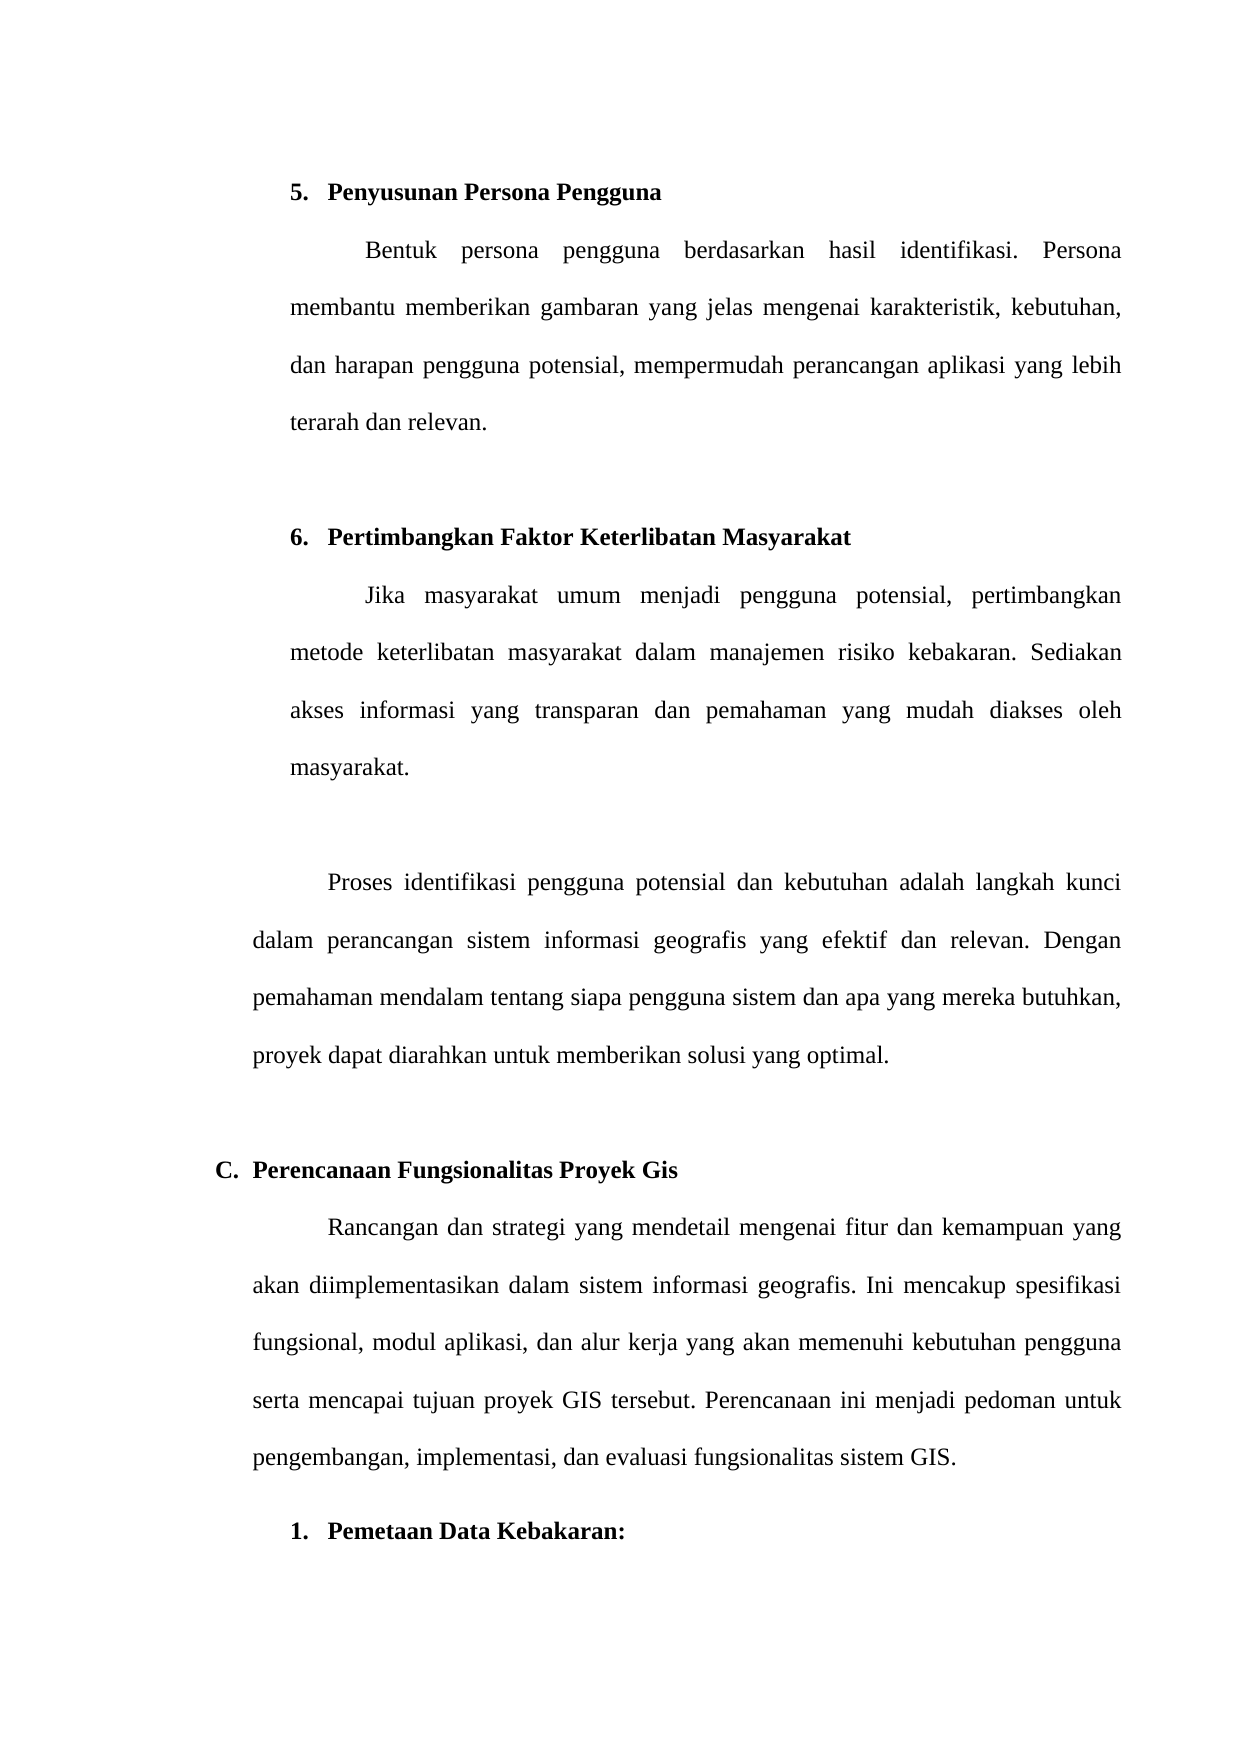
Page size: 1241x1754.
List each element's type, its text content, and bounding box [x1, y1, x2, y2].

list Perencanaan Fungsionalitas Proyek Gis [215, 1155, 1122, 1183]
text Proses identifikasi pengguna potensial dan kebutuhan adalah langkah kunci dalam perancangan sistem informasi geografis yang efektif dan relevan. Dengan pemahaman mendalam tentang siapa pengguna sistem dan apa yang mereka butuhkan, proyek dapat diarahkan untuk memberikan solusi yang optimal. [252, 867, 1122, 1068]
list Penyusunan Persona Pengguna [290, 177, 1122, 206]
list Pertimbangkan Faktor Keterlibatan Masyarakat [290, 522, 1122, 551]
text Jika masyarakat umum menjadi pengguna potensial, pertimbangkan metode keterlibatan masyarakat dalam manajemen risiko kebakaran. Sediakan akses informasi yang transparan dan pemahaman yang mudah diakses oleh masyarakat. [290, 580, 1122, 781]
text Bentuk persona pengguna berdasarkan hasil identifikasi. Persona membantu memberikan gambaran yang jelas mengenai karakteristik, kebutuhan, dan harapan pengguna potensial, mempermudah perancangan aplikasi yang lebih terarah dan relevan. [290, 235, 1122, 436]
text Rancangan dan strategi yang mendetail mengenai fitur dan kemampuan yang akan diimplementasikan dalam sistem informasi geografis. Ini mencakup spesifikasi fungsional, modul aplikasi, dan alur kerja yang akan memenuhi kebutuhan pengguna serta mencapai tujuan proyek GIS tersebut. Perencanaan ini menjadi pedoman untuk pengembangan, implementasi, dan evaluasi fungsionalitas sistem GIS. [252, 1212, 1122, 1471]
list Pemetaan Data Kebakaran: [290, 1516, 1122, 1545]
